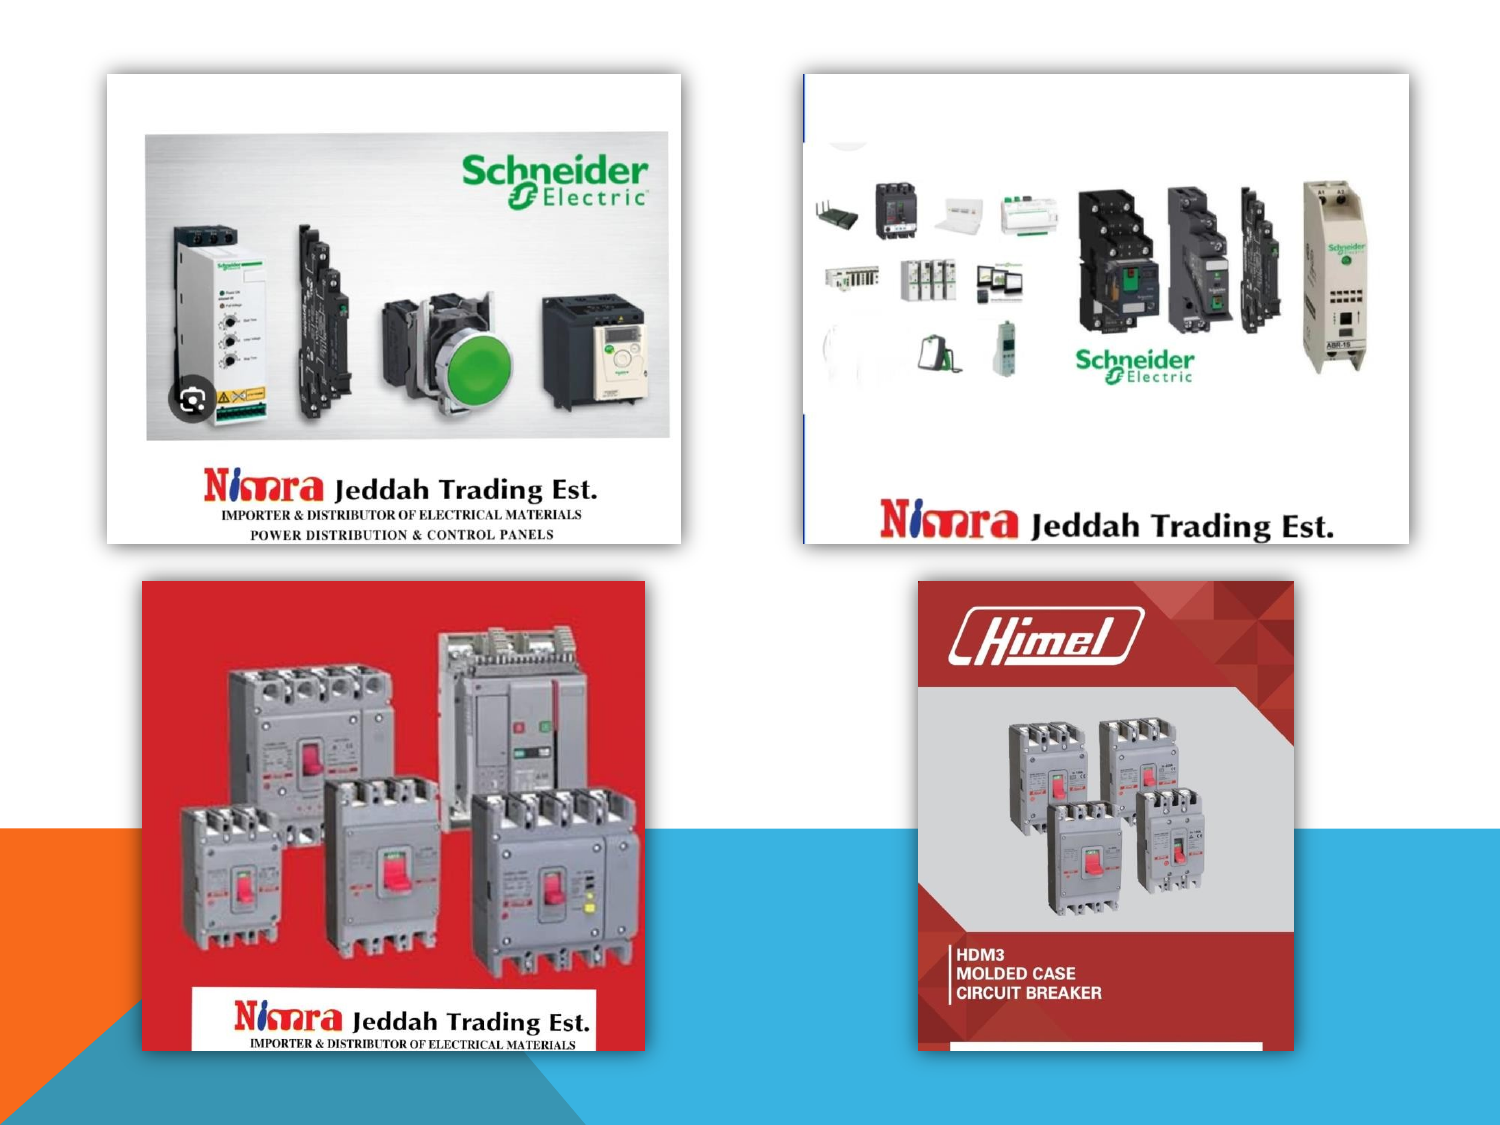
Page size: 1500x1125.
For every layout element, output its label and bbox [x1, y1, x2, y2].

picture [81, 48, 708, 1082]
picture [775, 48, 1437, 1082]
